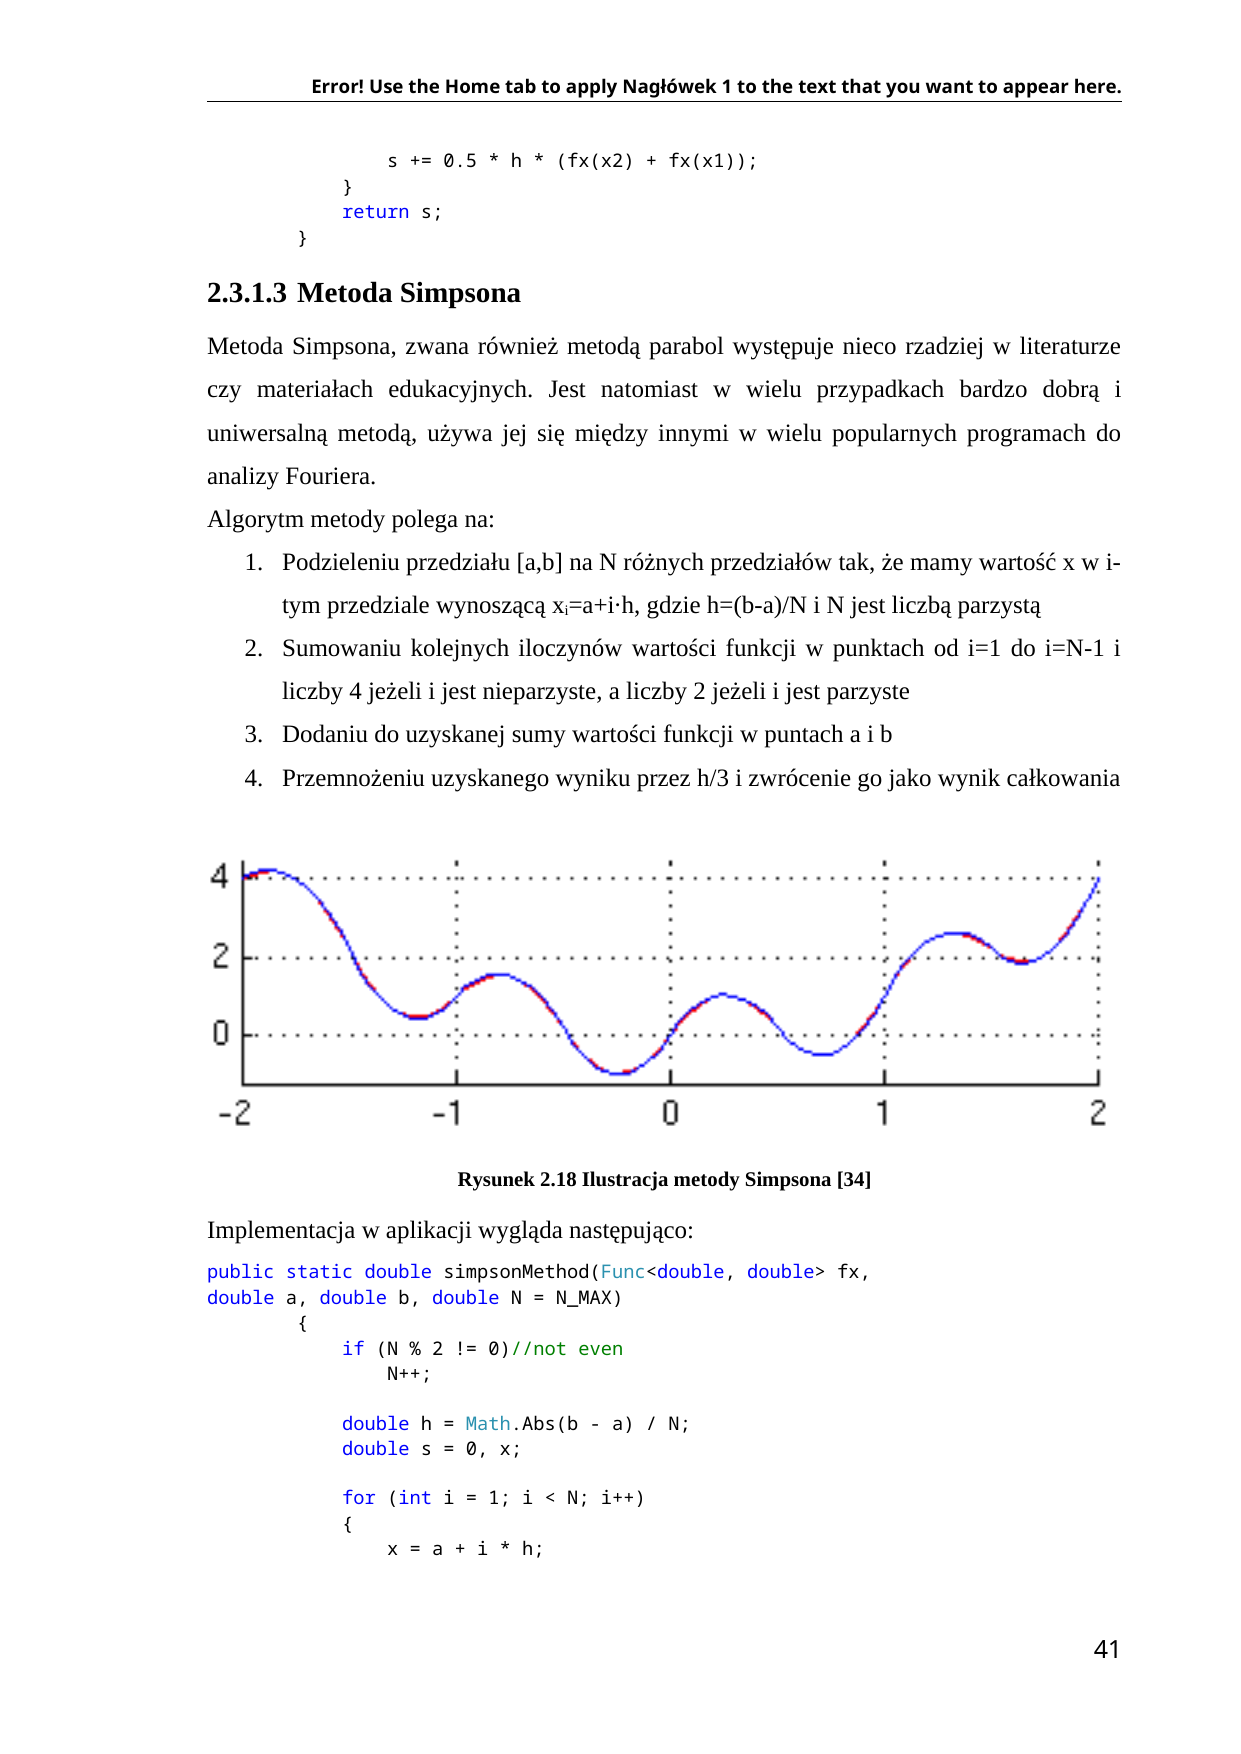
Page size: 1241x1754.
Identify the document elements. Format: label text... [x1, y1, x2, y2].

text { [207, 1310, 1122, 1335]
list Przemnożeniu uzyskanego wyniku przez h/3 i zwrócenie go jako wynik całkowania [244, 763, 1122, 791]
subtitle Metoda Simpsona [207, 275, 1122, 308]
text Algorytm metody polega na: [207, 504, 1122, 533]
text if (N % 2 != 0)//not even [207, 1335, 1122, 1361]
text s += 0.5 * h * (fx(x2) + fx(x1)); [207, 148, 1122, 173]
text double a, double b, double N = N_MAX) [207, 1284, 1122, 1310]
text x = a + i * h; [207, 1536, 1122, 1561]
text Metoda Simpsona, zwana również metodą parabol występuje nieco rzadziej w literaturze czy materiałach edukacyjnych. Jest natomiast w wielu przypadkach bardzo dobrą i uniwersalną metodą, używa jej się między innymi w wielu popularnych programach do analizy Fouriera. [207, 331, 1122, 489]
picture [206, 848, 1123, 1141]
text return s; [207, 199, 1122, 224]
text public static double simpsonMethod(Func<double, double> fx, [207, 1259, 1122, 1284]
text { [207, 1510, 1122, 1536]
text N++; [207, 1361, 1122, 1386]
text Implementacja w aplikacji wygląda następująco: [207, 1216, 1122, 1244]
text double s = 0, x; [207, 1435, 1122, 1461]
list Sumowaniu kolejnych iloczynów wartości funkcji w punktach od i=1 do i=N-1 i liczby 4 jeżeli i jest nieparzyste, a liczby 2 jeżeli i jest parzyste [244, 633, 1122, 705]
text double h = Math.Abs(b - a) / N; [207, 1410, 1122, 1435]
text for (int i = 1; i < N; i++) [207, 1484, 1122, 1510]
list Podzieleniu przedziału [a,b] na N różnych przedziałów tak, że mamy wartość x w i-tym przedziale wynoszącą xi=a+i·h, gdzie h=(b-a)/N i N jest liczbą parzystą [244, 547, 1122, 619]
list Dodaniu do uzyskanej sumy wartości funkcji w puntach a i b [244, 719, 1122, 748]
text } [207, 173, 1122, 199]
text } [207, 224, 1122, 250]
